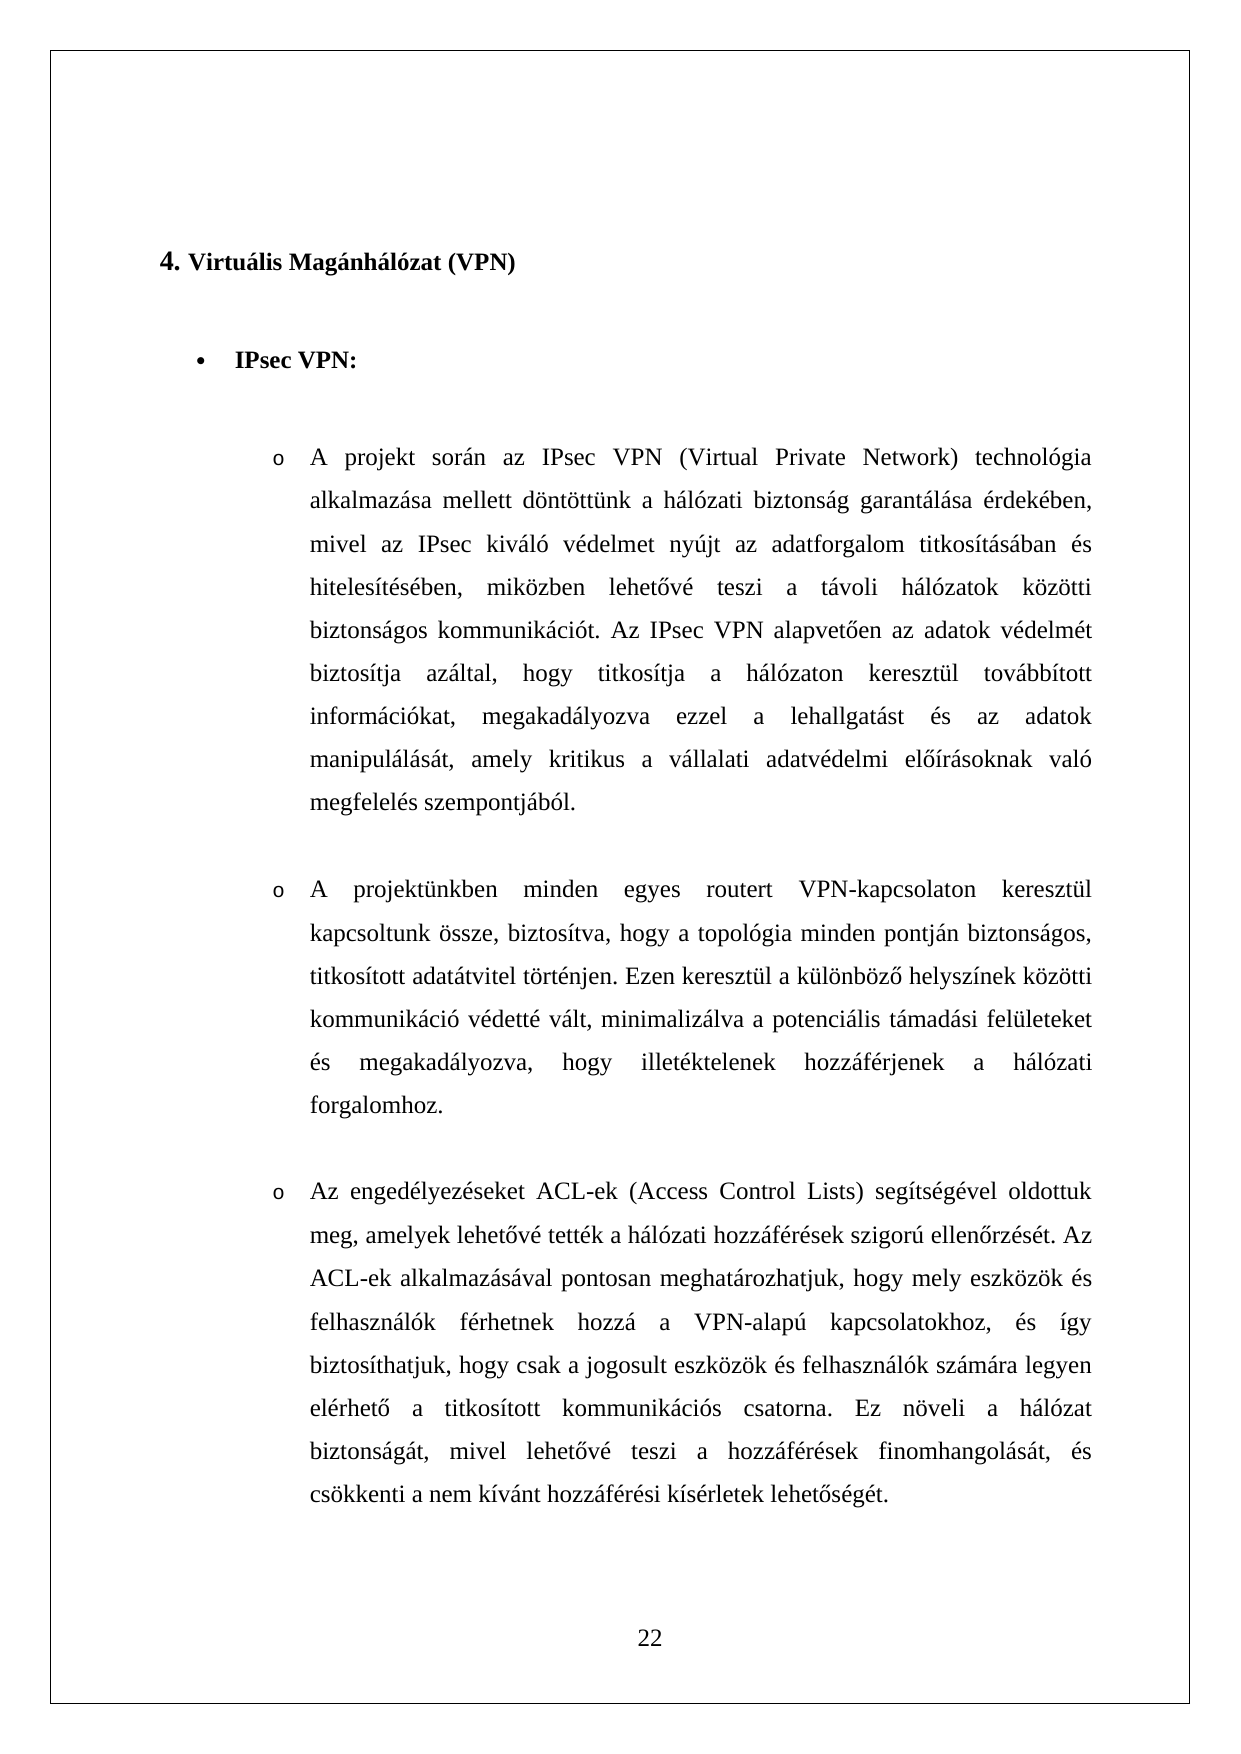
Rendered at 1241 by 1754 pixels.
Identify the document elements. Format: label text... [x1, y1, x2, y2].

subtitle IPsec VPN: [197, 345, 1093, 374]
subtitle Virtuális Magánhálózat (VPN) [159, 244, 1093, 276]
list A projektünkben minden egyes routert VPN-kapcsolaton keresztül kapcsoltunk össze, biztosítva, hogy a topológia minden pontján biztonságos, titkosított adatátvitel történjen. Ezen keresztül a különböző helyszínek közötti kommunikáció védetté vált, minimalizálva a potenciális támadási felületeket és megakadályozva, hogy illetéktelenek hozzáférjenek a hálózati forgalomhoz. [272, 874, 1093, 1119]
list Az engedélyezéseket ACL-ek (Access Control Lists) segítségével oldottuk meg, amelyek lehetővé tették a hálózati hozzáférések szigorú ellenőrzését. Az ACL-ek alkalmazásával pontosan meghatározhatjuk, hogy mely eszközök és felhasználók férhetnek hozzá a VPN-alapú kapcsolatokhoz, és így biztosíthatjuk, hogy csak a jogosult eszközök és felhasználók számára legyen elérhető a titkosított kommunikációs csatorna. Ez növeli a hálózat biztonságát, mivel lehetővé teszi a hozzáférések finomhangolását, és csökkenti a nem kívánt hozzáférési kísérletek lehetőségét. [272, 1176, 1093, 1508]
list A projekt során az IPsec VPN (Virtual Private Network) technológia alkalmazása mellett döntöttünk a hálózati biztonság garantálása érdekében, mivel az IPsec kiváló védelmet nyújt az adatforgalom titkosításában és hitelesítésében, miközben lehetővé teszi a távoli hálózatok közötti biztonságos kommunikációt. Az IPsec VPN alapvetően az adatok védelmét biztosítja azáltal, hogy titkosítja a hálózaton keresztül továbbított információkat, megakadályozva ezzel a lehallgatást és az adatok manipulálását, amely kritikus a vállalati adatvédelmi előírásoknak való megfelelés szempontjából. [272, 442, 1093, 816]
